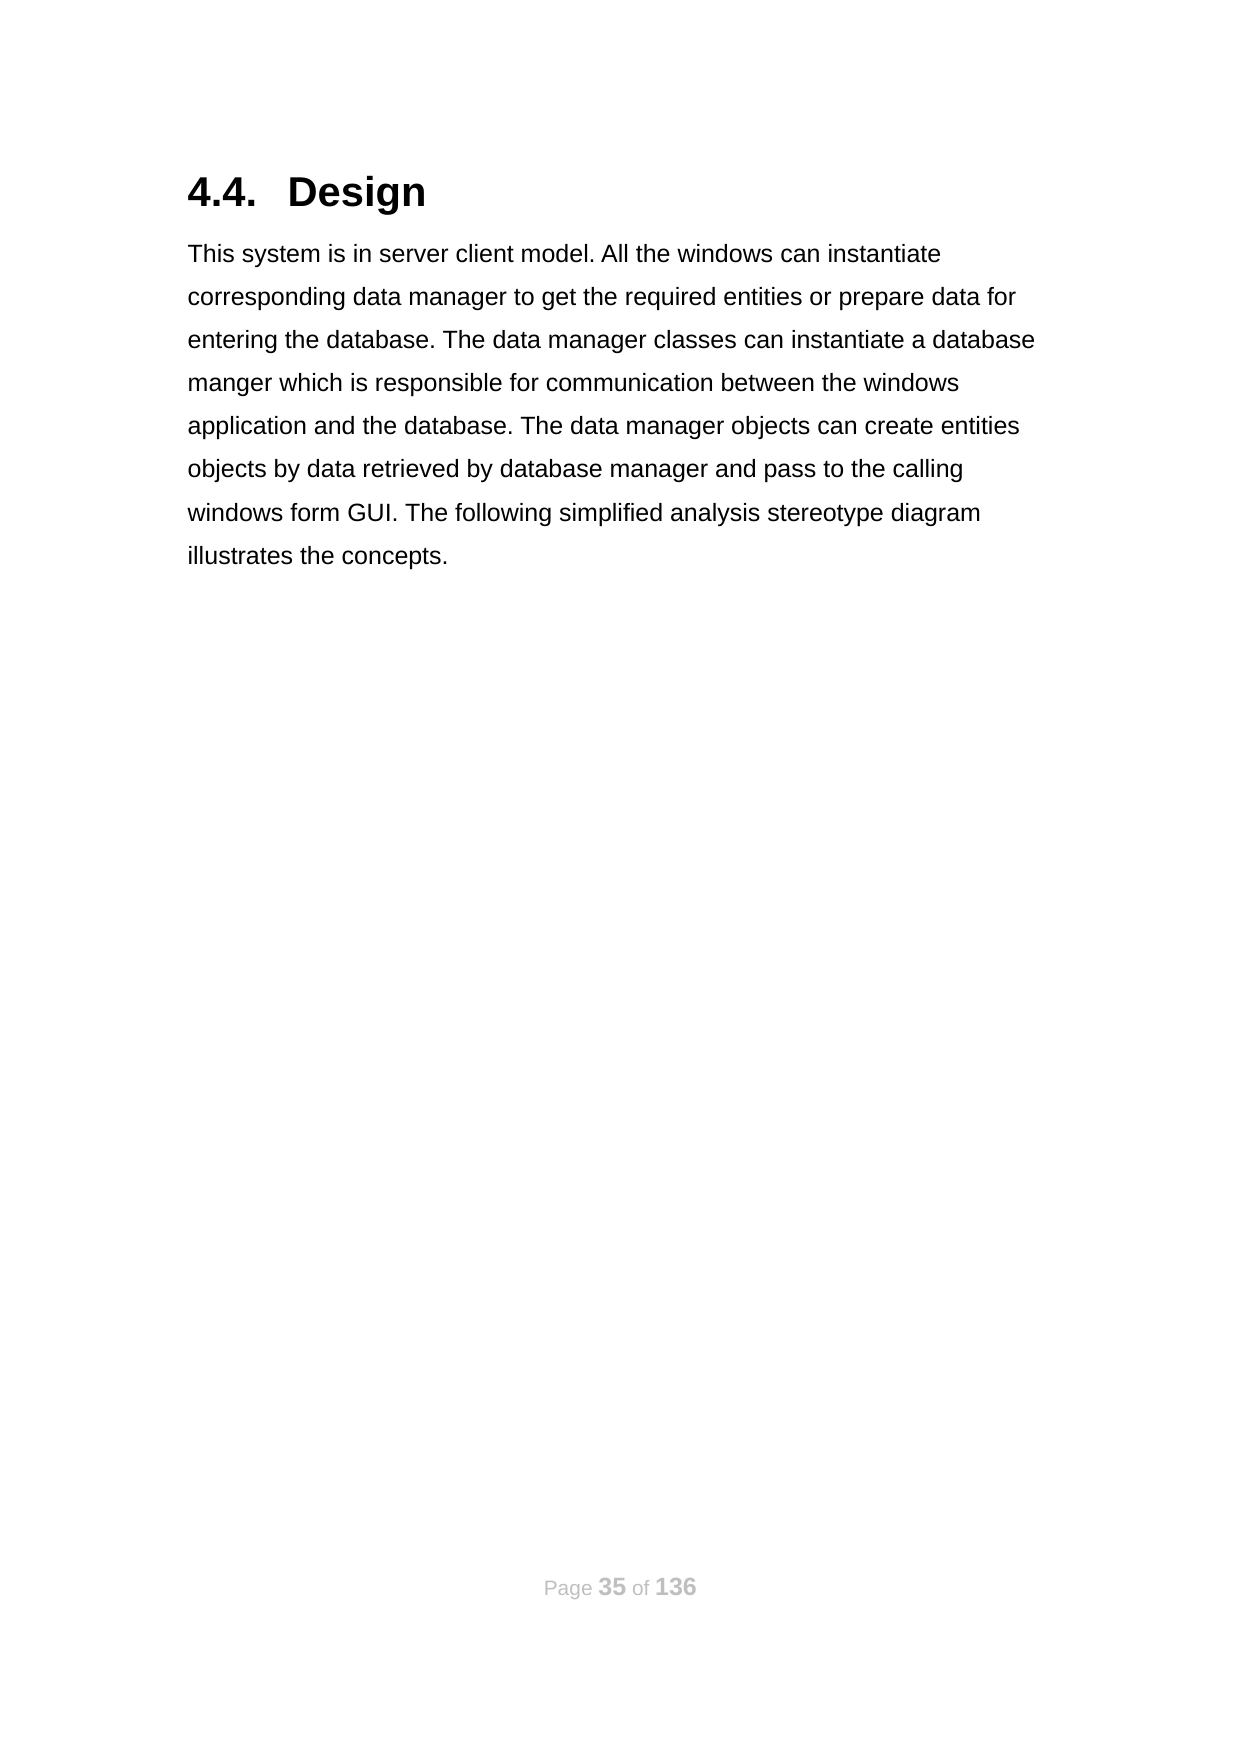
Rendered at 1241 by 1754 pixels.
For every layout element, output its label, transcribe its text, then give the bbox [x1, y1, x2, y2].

text This system is in server client model. All the windows can instantiate corresponding data manager to get the required entities or prepare data for entering the database. The data manager classes can instantiate a database manger which is responsible for communication between the windows application and the database. The data manager objects can create entities objects by data retrieved by database manager and pass to the calling windows form GUI. The following simplified analysis stereotype diagram illustrates the concepts. [187, 239, 1053, 569]
subtitle Design [187, 167, 1053, 215]
